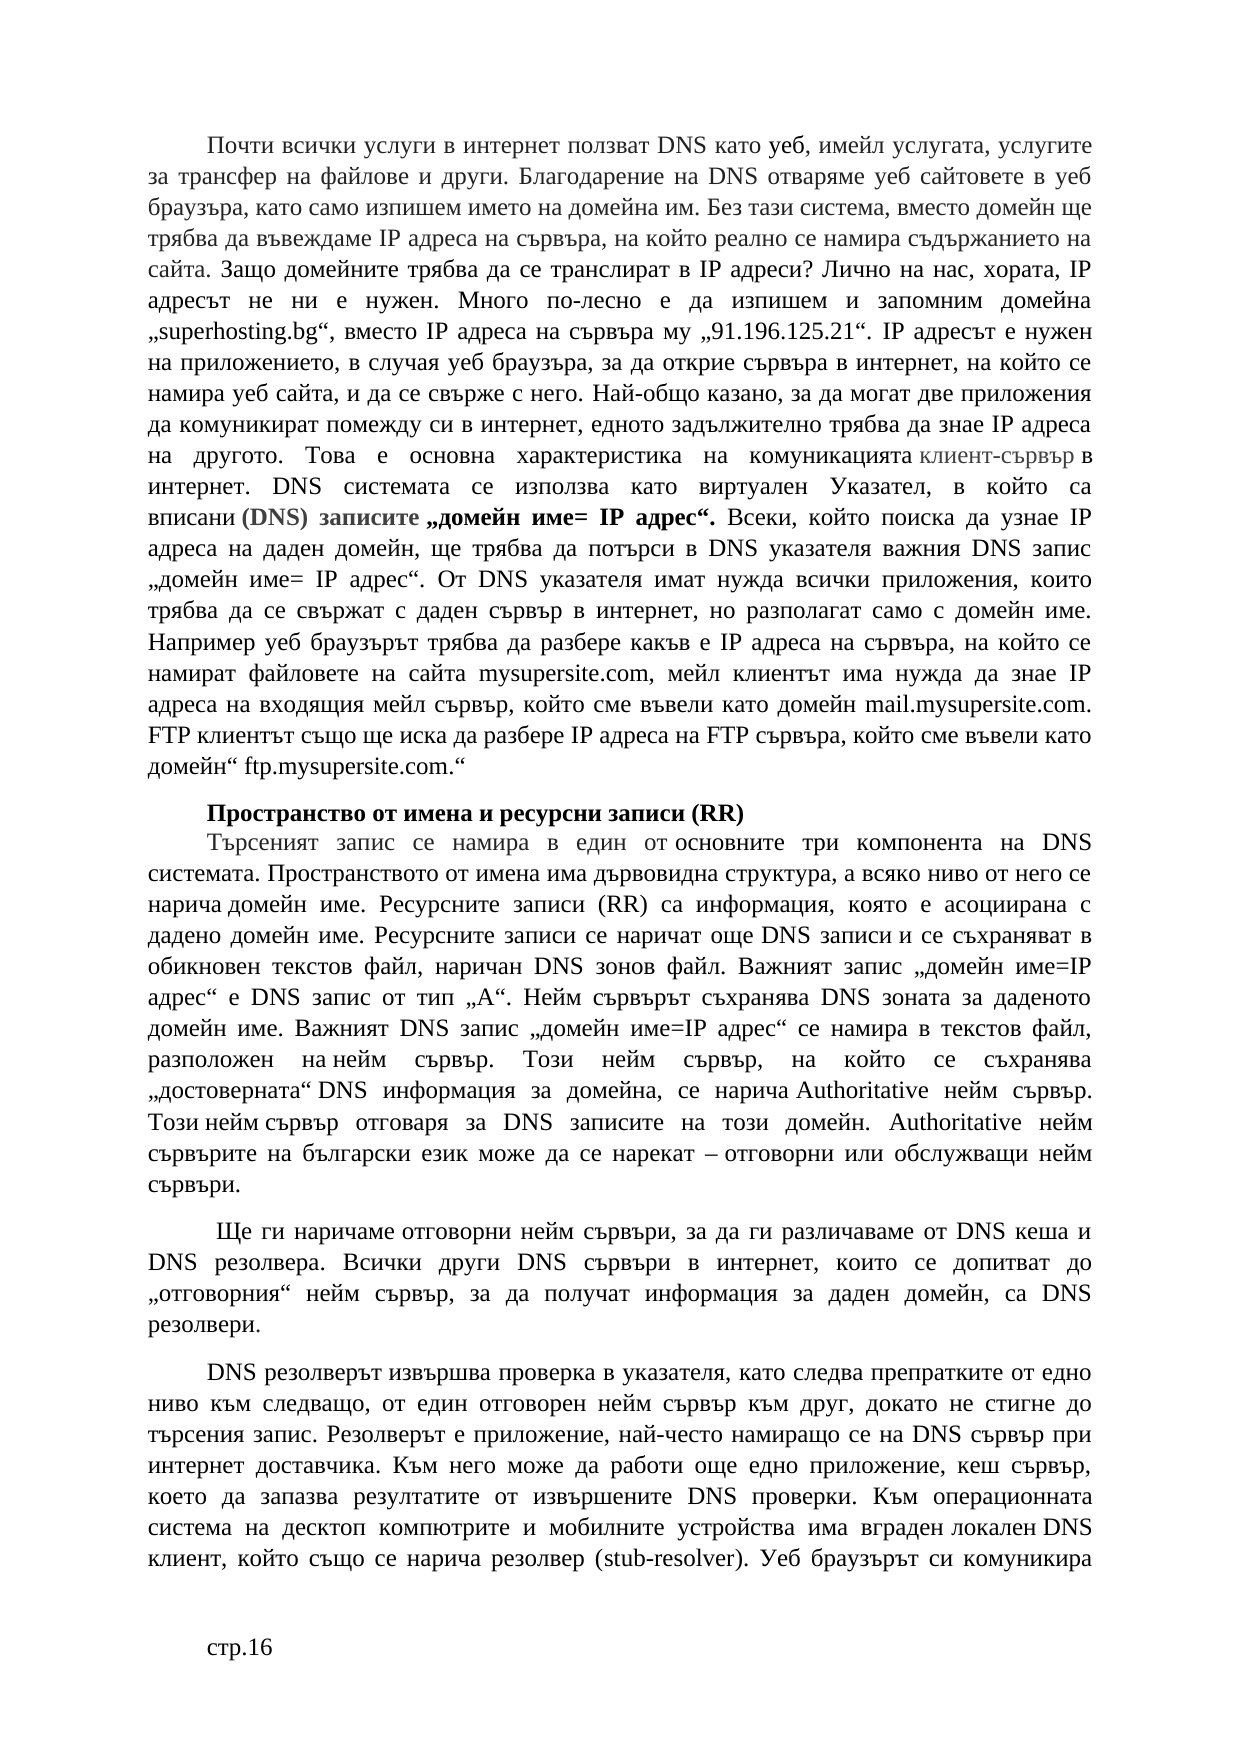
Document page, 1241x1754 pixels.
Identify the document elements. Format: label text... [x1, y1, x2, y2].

text Почти всички услуги в интернет ползват DNS като уеб, имейл услугата, услугите за трансфер на файлове и други. Благодарение на DNS отваряме уеб сайтовете в уеб браузъра, като само изпишем името на домейна им. Без тази система, вместо домейн ще трябва да въвеждаме IP адреса на сървъра, на който реално се намира съдържанието на сайта. Защо домейните трябва да се транслират в IP адреси? Лично на нас, хората, IP адресът не ни е нужен. Много по-лесно е да изпишем и запомним домейна „superhosting.bg“, вместо IP адреса на сървъра му „91.196.125.21“. IP адресът е нужен на приложението, в случая уеб браузъра, за да открие сървъра в интернет, на който се намира уеб сайта, и да се свърже с него. Най-общо казано, за да могат две приложения да комуникират помежду си в интернет, едното задължително трябва да знае IP адреса на другото. Това е основна характеристика на комуникацията клиент-сървър в интернет. DNS системата се използва като виртуален Указател, в който са вписани (DNS) записите „домейн име= IP адрес“. Всеки, който поиска да узнае IP адреса на даден домейн, ще трябва да потърси в DNS указателя важния DNS запис „домейн име= IP адрес“. От DNS указателя имат нужда всички приложения, които трябва да се свържат с даден сървър в интернет, но разполагат само с домейн име. Например уеб браузърът трябва да разбере какъв е IP адреса на сървъра, на който се намират файловете на сайта mysupersite.com, мейл клиентът има нужда да знае IP адреса на входящия мейл сървър, който сме въвели като домейн mail.mysupersite.com. FTP клиентът също ще иска да разбере IP адреса на FTP сървъра, който сме въвели като домейн“ ftp.mysupersite.com.“ [148, 252, 1093, 779]
text Търсеният запис се намира в един от основните три компонента на DNS системата. Пространството от имена има дървовидна структура, а всяко ниво от него се нарича домейн име. Ресурсните записи (RR) са информация, която е асоциирана с дадено домейн име. Ресурсните записи се наричат още DNS записи и се съхраняват в обикновен текстов файл, наричан DNS зонов файл. Важният запис „домейн име=IP адрес“ е DNS запис от тип „А“. Нейм сървърът съхранява DNS зоната за даденото домейн име. Важният DNS запис „домейн име=IP адрес“ се намира в текстов файл, разположен на нейм сървър. Този нейм сървър, на който се съхранява „достоверната“ DNS информация за домейна, се нарича Authoritative нейм сървър. Този нейм сървър отговаря за DNS записите на този домейн. Authoritative нейм сървърите на български език може да се нарекат – отговорни или обслужващи нейм сървъри. [148, 827, 1093, 1197]
text Ще ги наричаме отговорни нейм сървъри, за да ги различаваме от DNS кеша и DNS резолвера. Всички други DNS сървъри в интернет, които се допитват до „отговорния“ нейм сървър, за да получат информация за даден домейн, са DNS резолвери. [148, 1216, 1093, 1338]
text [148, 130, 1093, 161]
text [148, 1357, 1093, 1572]
text Пространство от имена и ресурсни записи (RR) [148, 798, 1093, 827]
